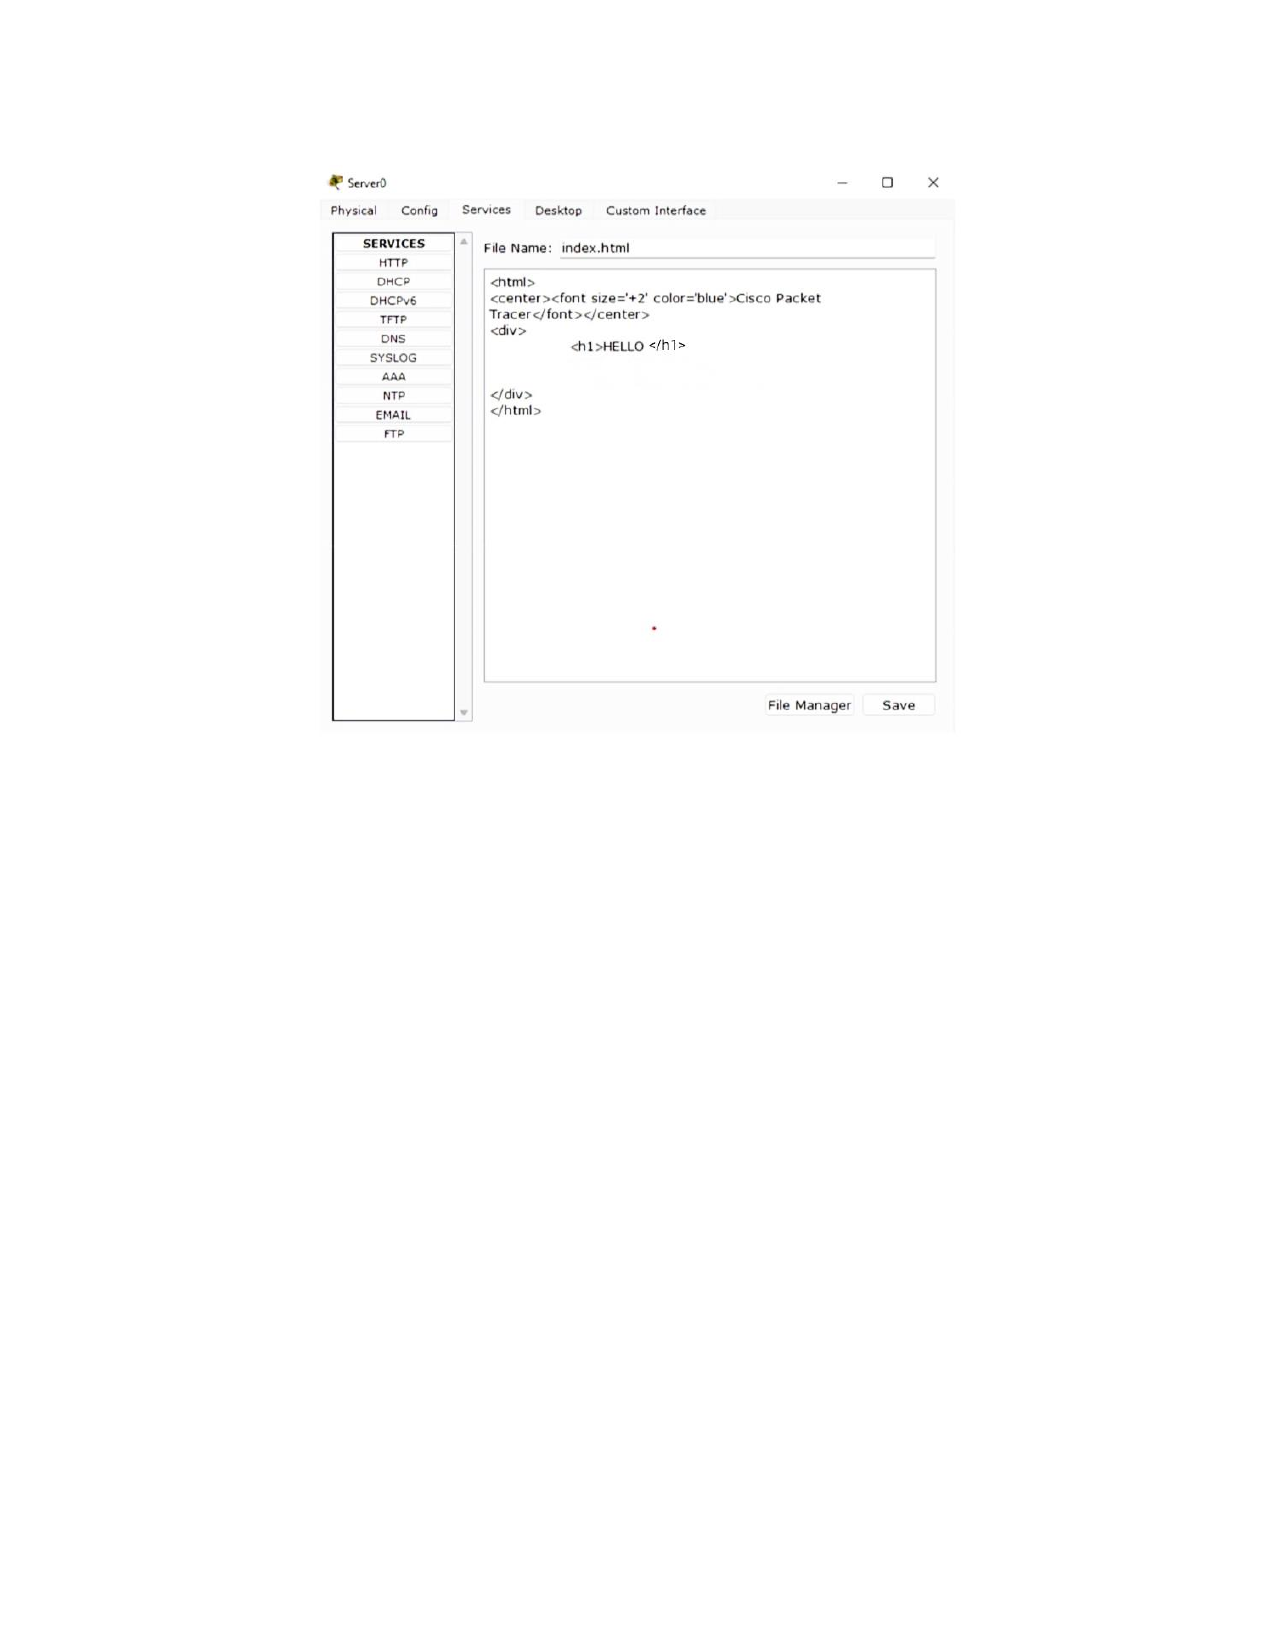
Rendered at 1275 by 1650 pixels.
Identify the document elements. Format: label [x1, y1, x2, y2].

picture [179, 165, 1096, 783]
